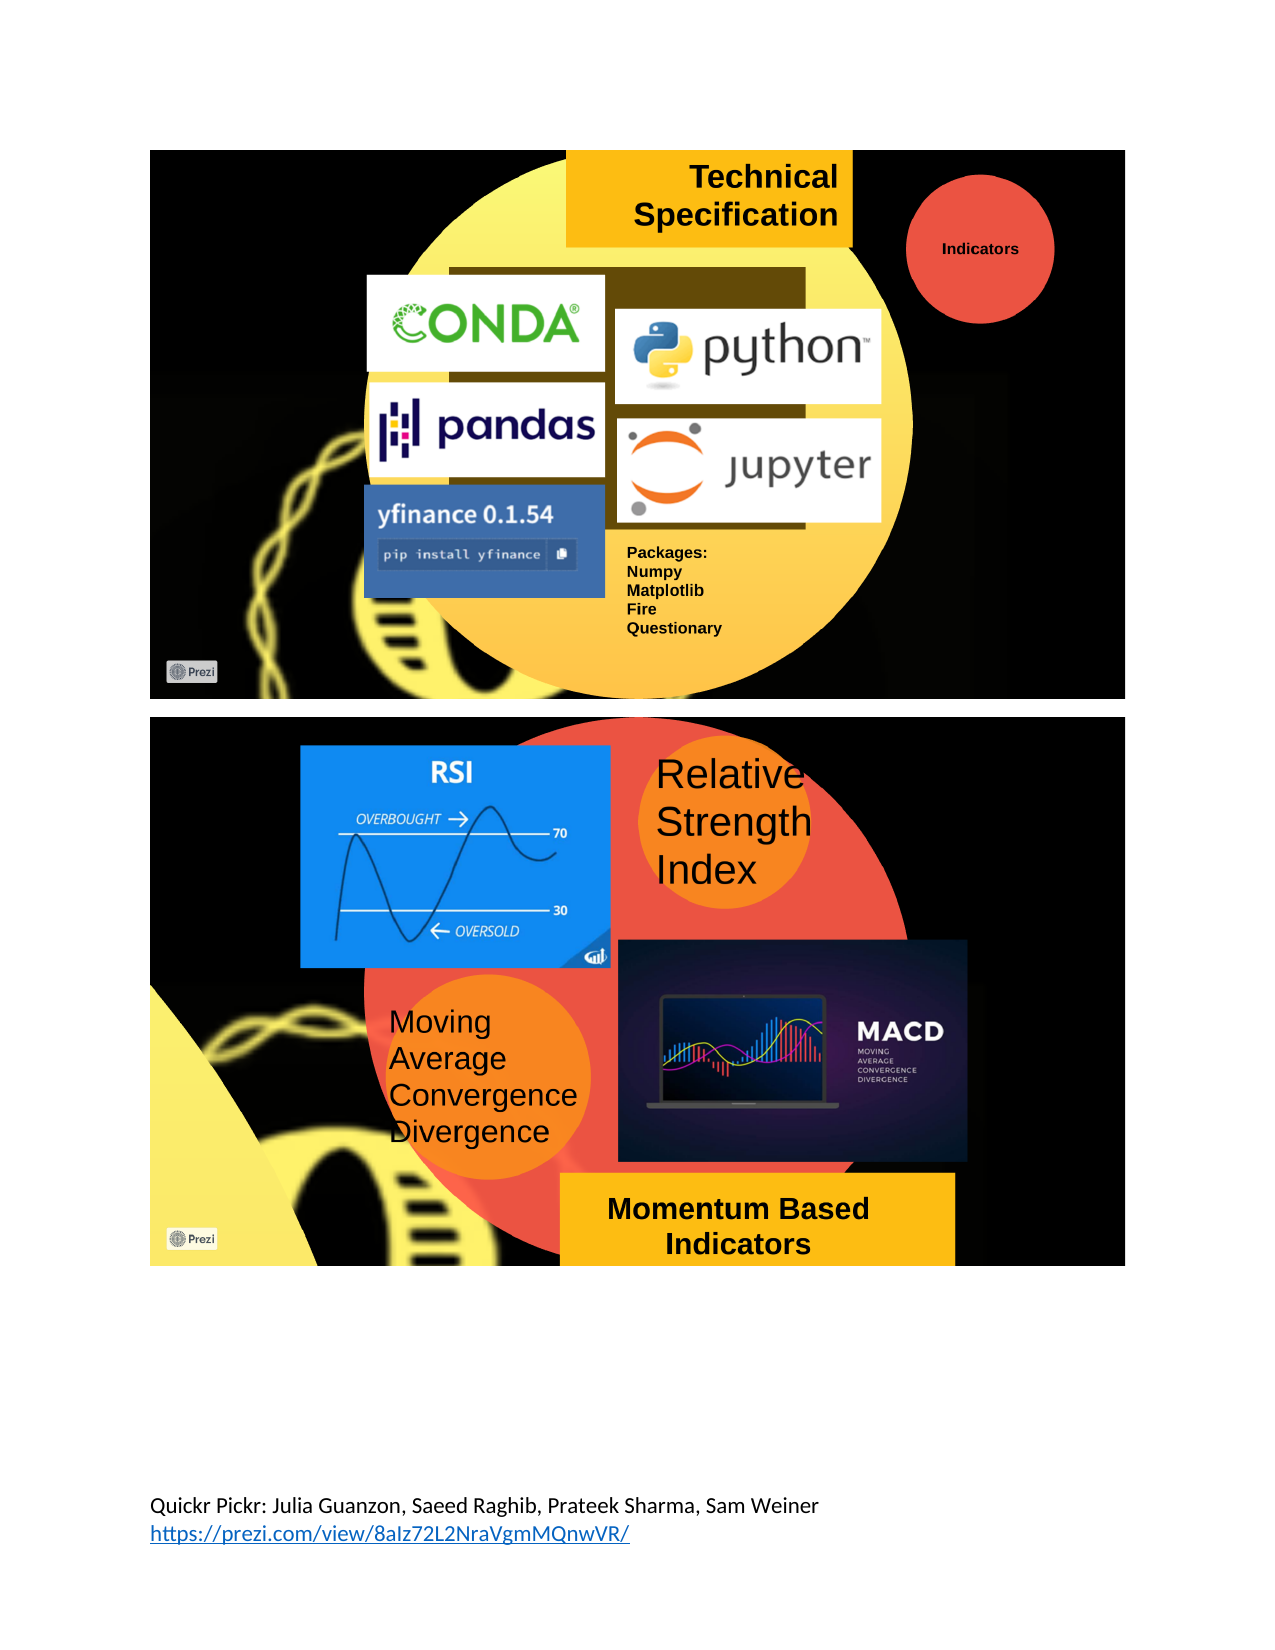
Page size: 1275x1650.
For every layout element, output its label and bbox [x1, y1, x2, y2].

picture [150, 717, 1125, 1266]
picture [150, 150, 1125, 699]
